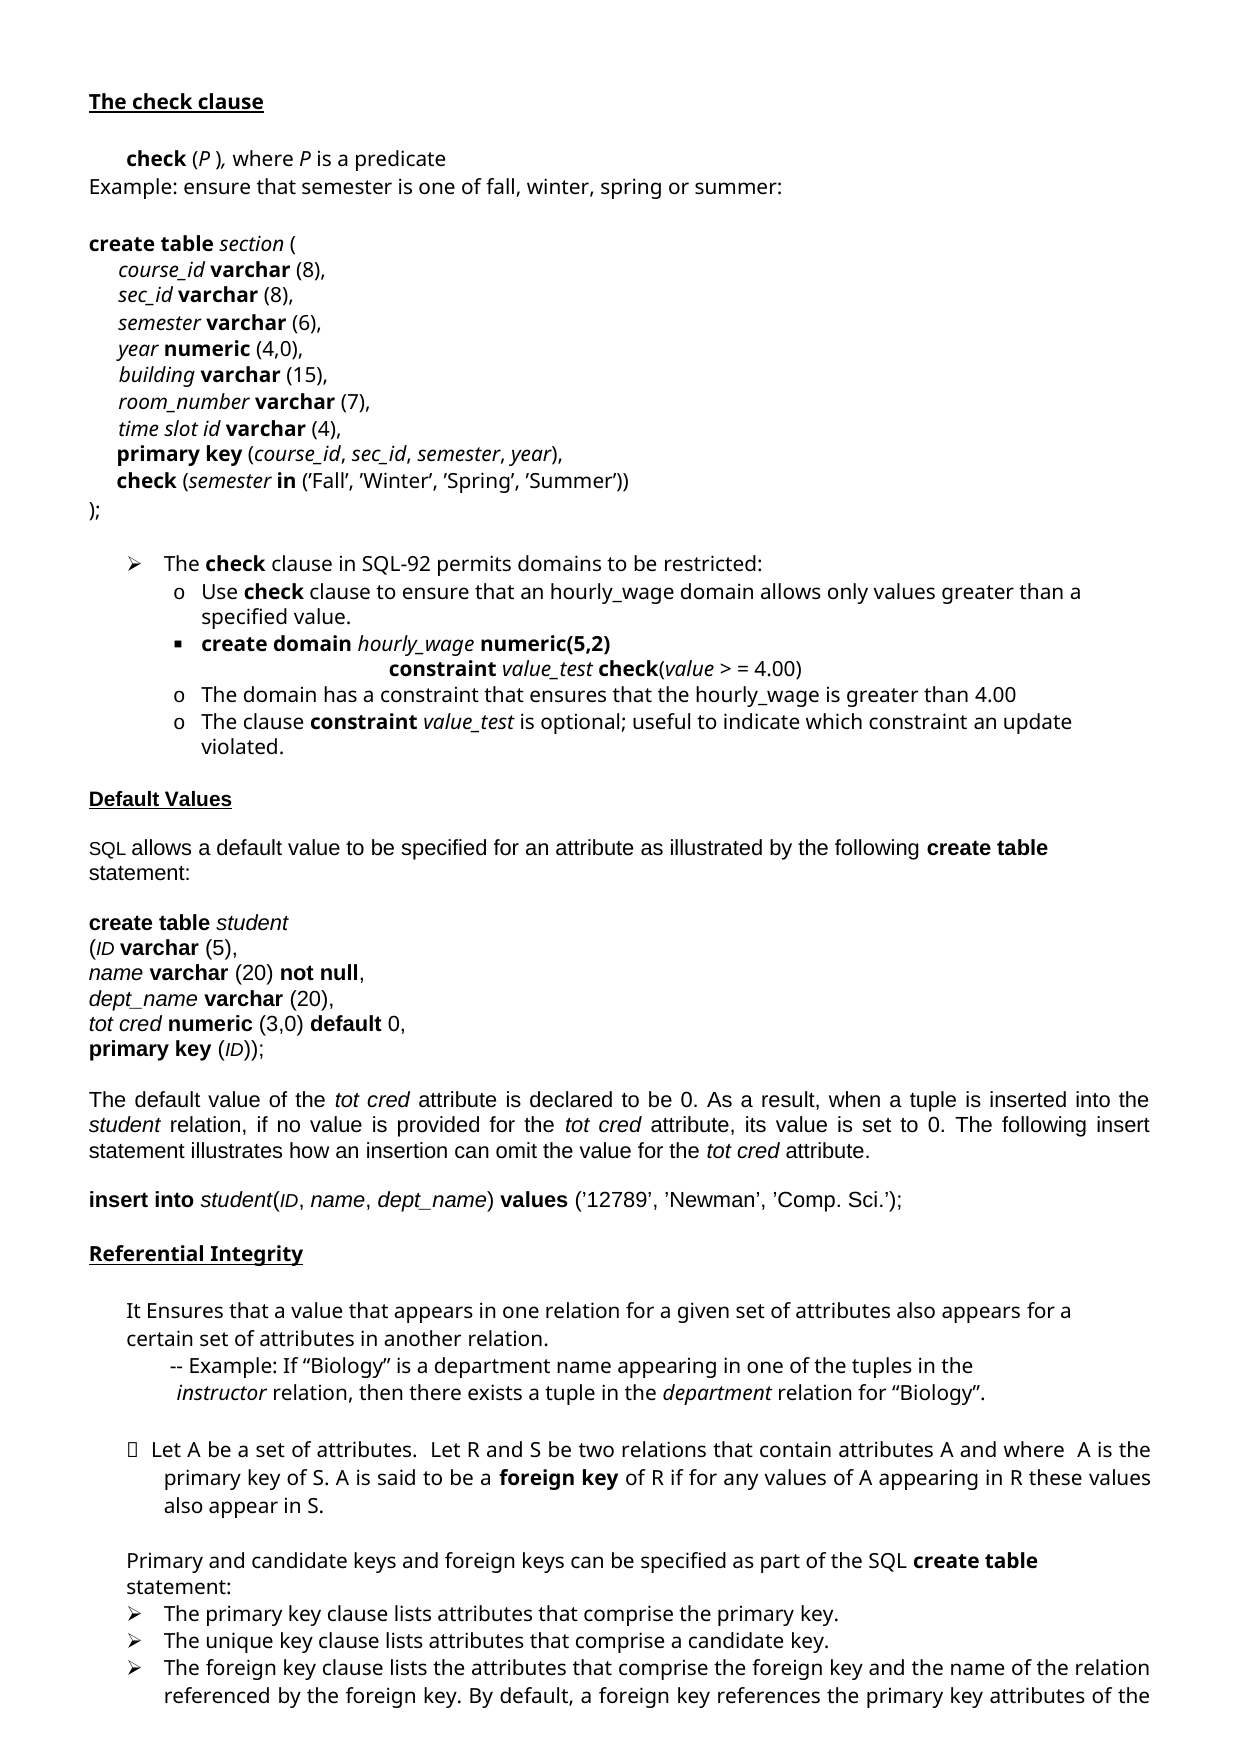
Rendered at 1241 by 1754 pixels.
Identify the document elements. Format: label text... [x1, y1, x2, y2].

text room_number varchar (7), [118, 387, 1192, 416]
text ); [88, 495, 1192, 524]
list The domain has a constraint that ensures that the hourly_wage is greater than 4.00 [173, 682, 1192, 708]
text statement: [126, 1574, 1192, 1599]
text course_id varchar (8), [118, 257, 1192, 283]
text The check clause [88, 87, 1192, 116]
list Use check clause to ensure that an hourly_wage domain allows only values greater than a specified value. [173, 578, 1138, 631]
text name varchar (20) not null, [88, 961, 1192, 986]
text check (P ), where P is a predicate [126, 144, 1192, 172]
text create table student [88, 910, 1192, 936]
text year numeric (4,0), [118, 337, 1192, 362]
text building varchar (15), [118, 362, 1192, 387]
text It Ensures that a value that appears in one relation for a given set of attributes also appears for a certain set of attributes in another relation. [126, 1296, 1138, 1353]
text Referential Integrity [88, 1239, 1192, 1268]
text SQL allows a default value to be specified for an attribute as illustrated by the following create table [88, 835, 1192, 860]
text insert into student(ID, name, dept_name) values (’12789’, ’Newman’, ’Comp. Sci.’); [88, 1187, 1192, 1212]
text create table section ( [88, 229, 1192, 257]
text sec_id varchar (8), [118, 283, 1192, 308]
text statement: [88, 860, 1192, 886]
text  Let A be a set of attributes. Let R and S be two relations that contain attributes A and where A is the primary key of S. A is said to be a foreign key of R if for any values of A appearing in R these values also appear in S. [126, 1435, 1153, 1520]
text time slot id varchar (4), [118, 416, 1192, 441]
text -- Example: If “Biology” is a department name appearing in one of the tuples in the [169, 1353, 1192, 1378]
list create domain hourly_wage numeric(5,2) [173, 631, 1192, 656]
list The clause constraint value_test is optional; useful to indicate which constraint an update violated. [173, 709, 1078, 761]
text semester varchar (6), [118, 308, 1192, 337]
text The default value of the tot cred attribute is declared to be 0. As a result, when a tuple is inserted into the student relation, if no value is provided for the tot cred attribute, its value is set to 0. The following insert statement illustrates how an insertion can omit the value for the tot cred attribute. [88, 1087, 1151, 1163]
text instructor relation, then there exists a tuple in the department relation for “Biology”. [176, 1378, 1192, 1407]
text Example: ensure that semester is one of fall, winter, spring or summer: [88, 172, 1192, 201]
text check (semester in (’Fall’, ’Winter’, ’Spring’, ’Summer’)) [116, 467, 1192, 495]
text dept_name varchar (20), [88, 986, 1192, 1011]
text Primary and candidate keys and foreign keys can be specified as part of the SQL create table [126, 1549, 1192, 1574]
list The check clause in SQL-92 permits domains to be restricted: [126, 552, 1192, 577]
text (ID varchar (5), [88, 936, 1192, 961]
list The unique key clause lists attributes that comprise a candidate key. [126, 1628, 1192, 1653]
text primary key (ID)); [88, 1036, 1192, 1061]
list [126, 1653, 1152, 1710]
text Default Values [88, 787, 1192, 811]
list The primary key clause lists attributes that comprise the primary key. [126, 1599, 1192, 1628]
text constraint value_test check(value > = 4.00) [389, 656, 1192, 682]
text tot cred numeric (3,0) default 0, [88, 1011, 1192, 1036]
text primary key (course_id, sec_id, semester, year), [116, 441, 1192, 466]
